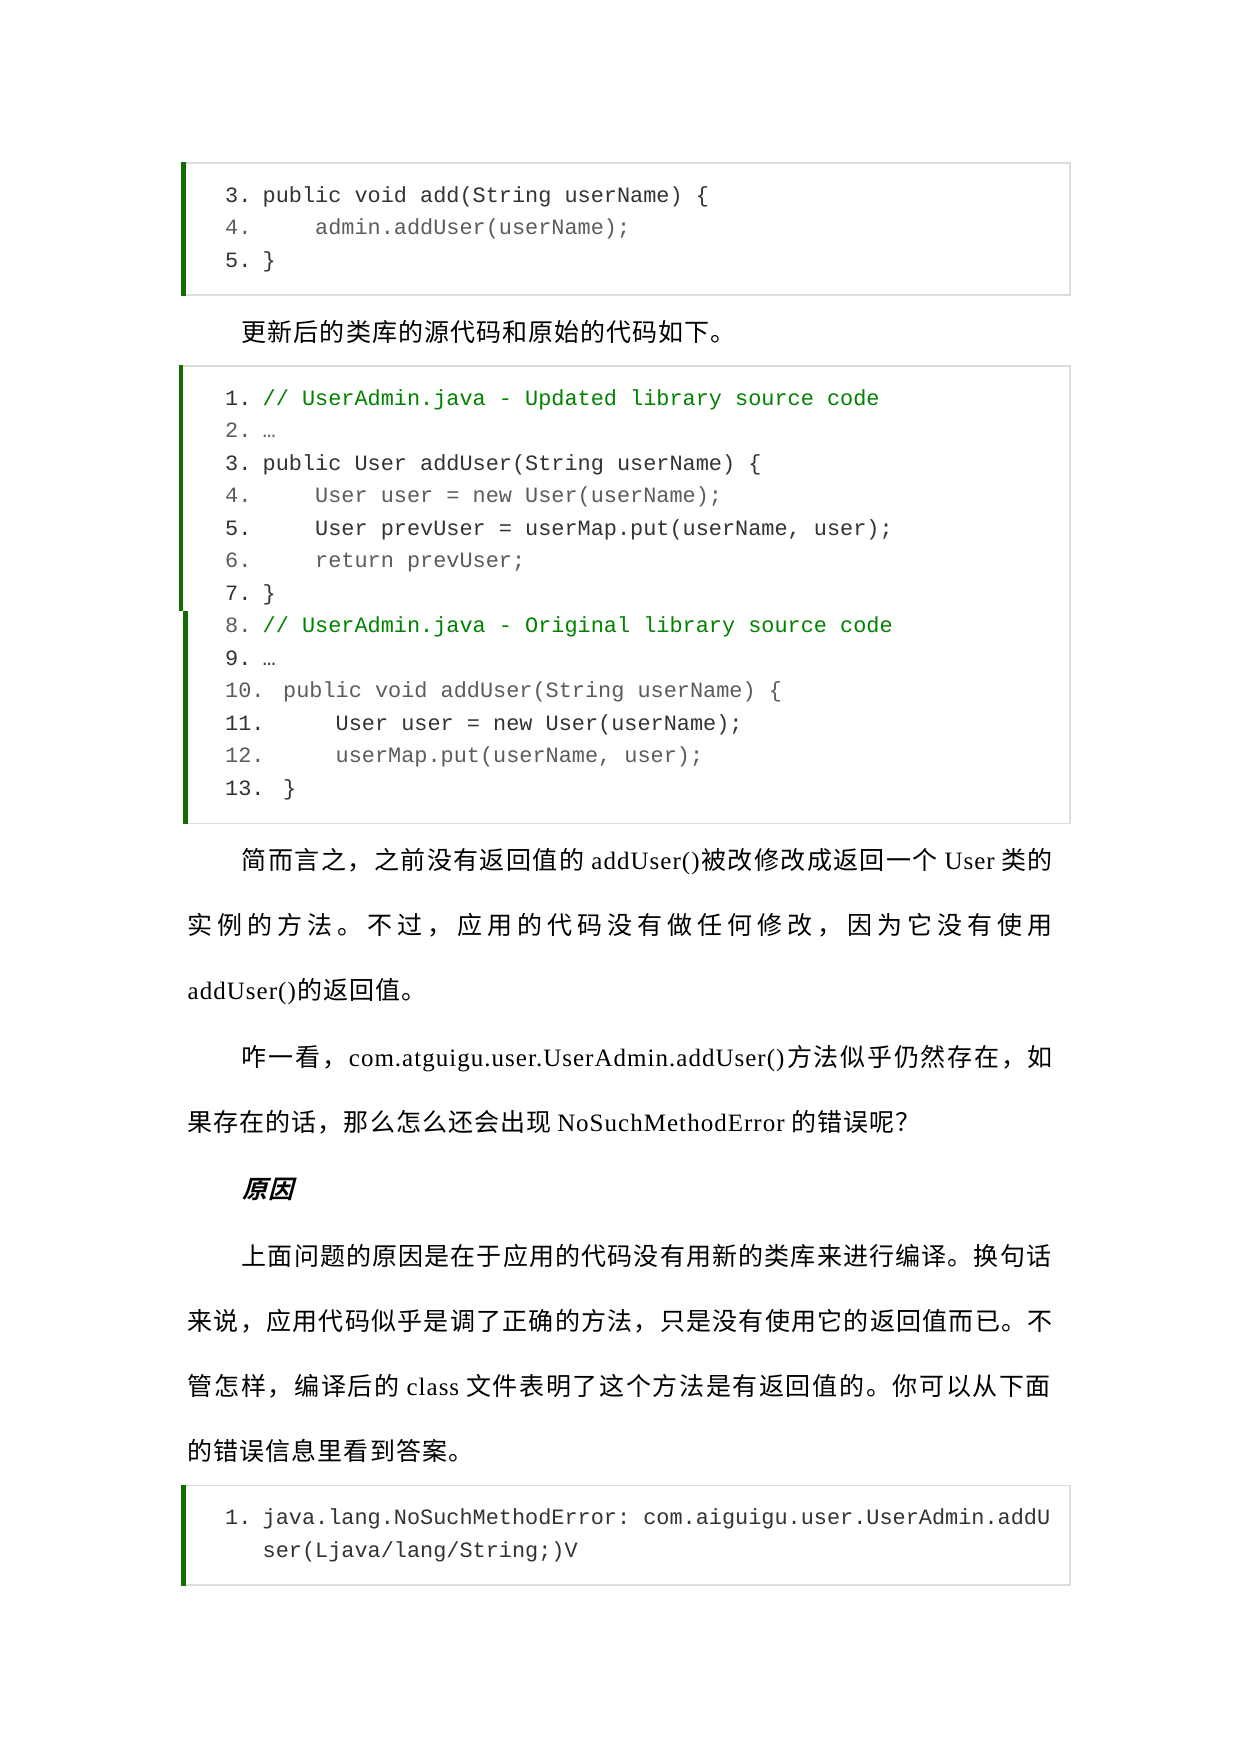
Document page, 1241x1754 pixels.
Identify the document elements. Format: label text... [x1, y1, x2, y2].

list … [188, 625, 1069, 658]
list userMap.put(userName, user); [188, 723, 1069, 755]
list admin.addUser(userName); [186, 194, 1069, 227]
list public void addUser(String userName) { [188, 658, 1069, 690]
list } [186, 227, 1069, 294]
list User user = new User(userName); [188, 690, 1069, 723]
list // UserAdmin.java - Original library source code [183, 593, 1069, 625]
list return prevUser; [183, 528, 1069, 560]
text 原因 [187, 1155, 1053, 1220]
list User user = new User(userName); [183, 463, 1069, 495]
text 上面问题的原因是在于应用的代码没有用新的类库来进行编译。换句话来说，应用代码似乎是调了正确的方法，只是没有使用它的返回值而已。不管怎样，编译后的class文件表明了这个方法是有返回值的。你可以从下面的错误信息里看到答案。 [187, 1222, 1053, 1482]
list public void add(String userName) { [186, 164, 1069, 194]
list User prevUser = userMap.put(userName, user); [183, 495, 1069, 528]
text 更新后的类库的源代码和原始的代码如下。 [187, 298, 1053, 363]
list } [183, 560, 1069, 593]
list public User addUser(String userName) { [183, 430, 1069, 463]
text 咋一看，com.atguigu.user.UserAdmin.addUser()方法似乎仍然存在，如果存在的话，那么怎么还会出现NoSuchMethodError的错误呢？ [187, 1023, 1053, 1153]
list } [188, 755, 1069, 823]
list java.lang.NoSuchMethodError: com.aiguigu.user.UserAdmin.addUser(Ljava/lang/String;)V [186, 1486, 1069, 1584]
list … [183, 398, 1069, 430]
text 简而言之，之前没有返回值的addUser()被改修改成返回一个User类的实例的方法。不过，应用的代码没有做任何修改，因为它没有使用addUser()的返回值。 [187, 826, 1053, 1021]
list // UserAdmin.java - Updated library source code [183, 367, 1069, 398]
